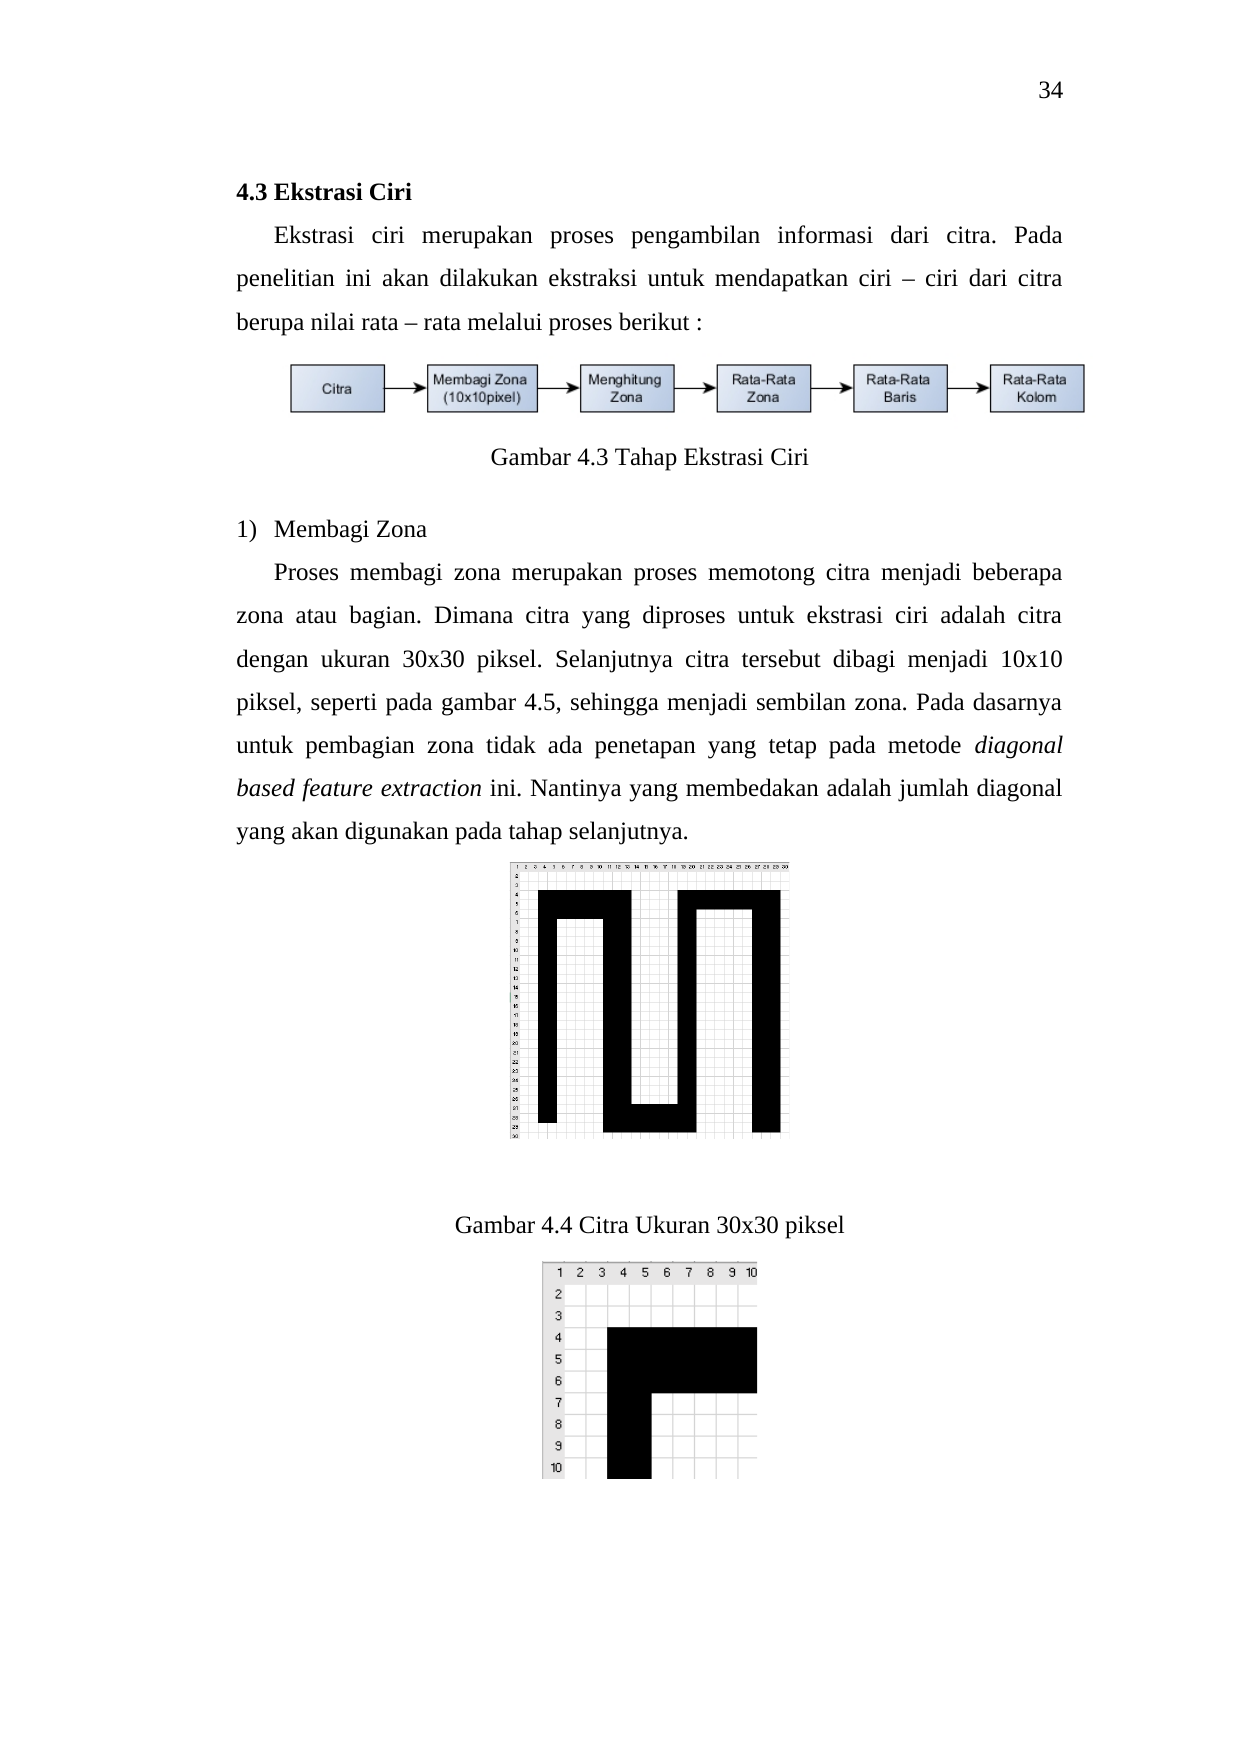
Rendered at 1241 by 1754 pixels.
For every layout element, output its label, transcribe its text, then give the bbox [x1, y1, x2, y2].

subtitle Ekstrasi Ciri [236, 177, 1063, 206]
list Membagi Zona [236, 514, 1063, 543]
picture [273, 349, 1101, 429]
text Ekstrasi ciri merupakan proses pengambilan informasi dari citra. Pada penelitian ini akan dilakukan ekstraksi untuk mendapatkan ciri – ciri dari citra berupa nilai rata – rata melalui proses berikut : [236, 220, 1063, 335]
subtitle Gambar 4.3 Tahap Ekstrasi Ciri [236, 442, 1063, 471]
subtitle Gambar 4.4 Citra Ukuran 30x30 piksel [236, 1210, 1063, 1239]
text Proses membagi zona merupakan proses memotong citra menjadi beberapa zona atau bagian. Dimana citra yang diproses untuk ekstrasi ciri adalah citra dengan ukuran 30x30 piksel. Selanjutnya citra tersebut dibagi menjadi 10x10 piksel, seperti pada gambar 4.5, sehingga menjadi sembilan zona. Pada dasarnya untuk pembagian zona tidak ada penetapan yang tetap pada metode diagonal based feature extraction ini. Nantinya yang membedakan adalah jumlah diagonal yang akan digunakan pada tahap selanjutnya. [236, 557, 1063, 845]
picture [542, 1261, 758, 1479]
picture [509, 862, 790, 1139]
